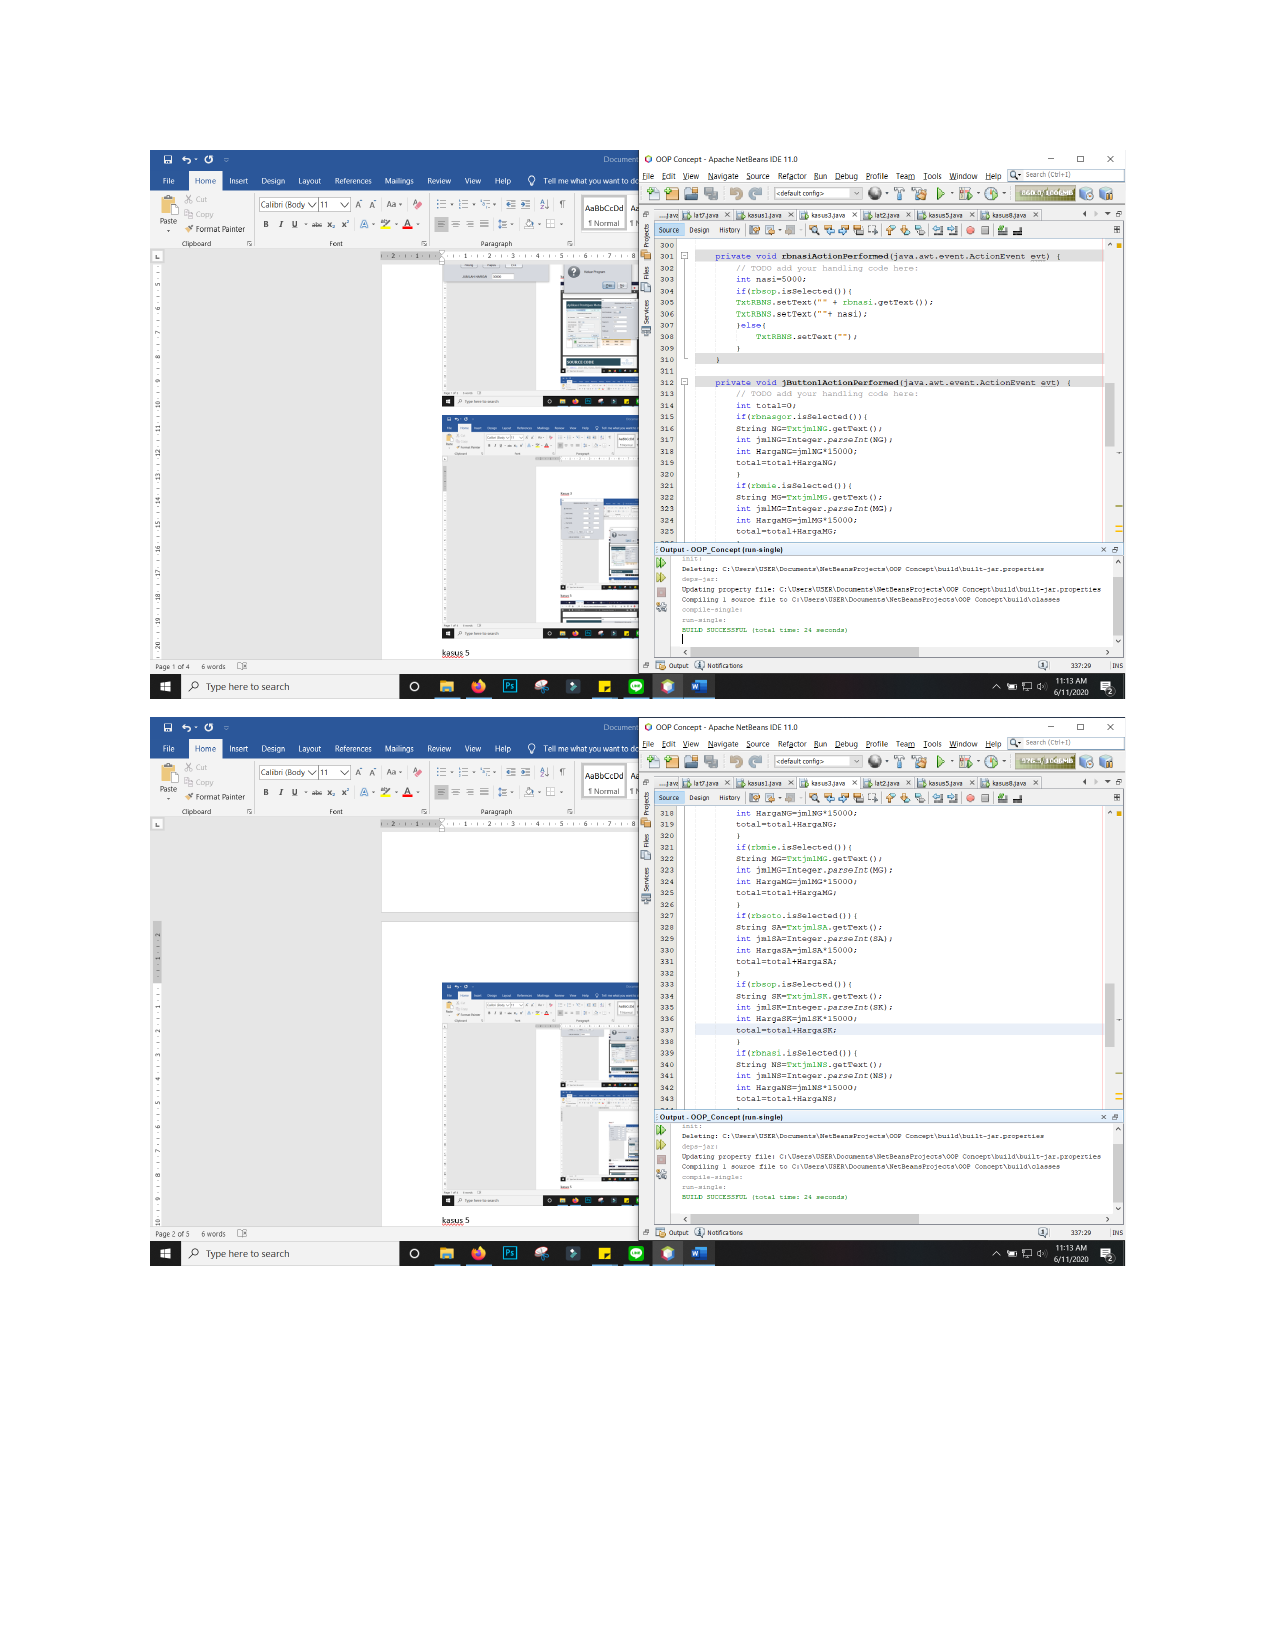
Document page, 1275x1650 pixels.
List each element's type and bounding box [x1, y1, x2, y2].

picture [150, 717, 1125, 1266]
picture [150, 150, 1125, 699]
